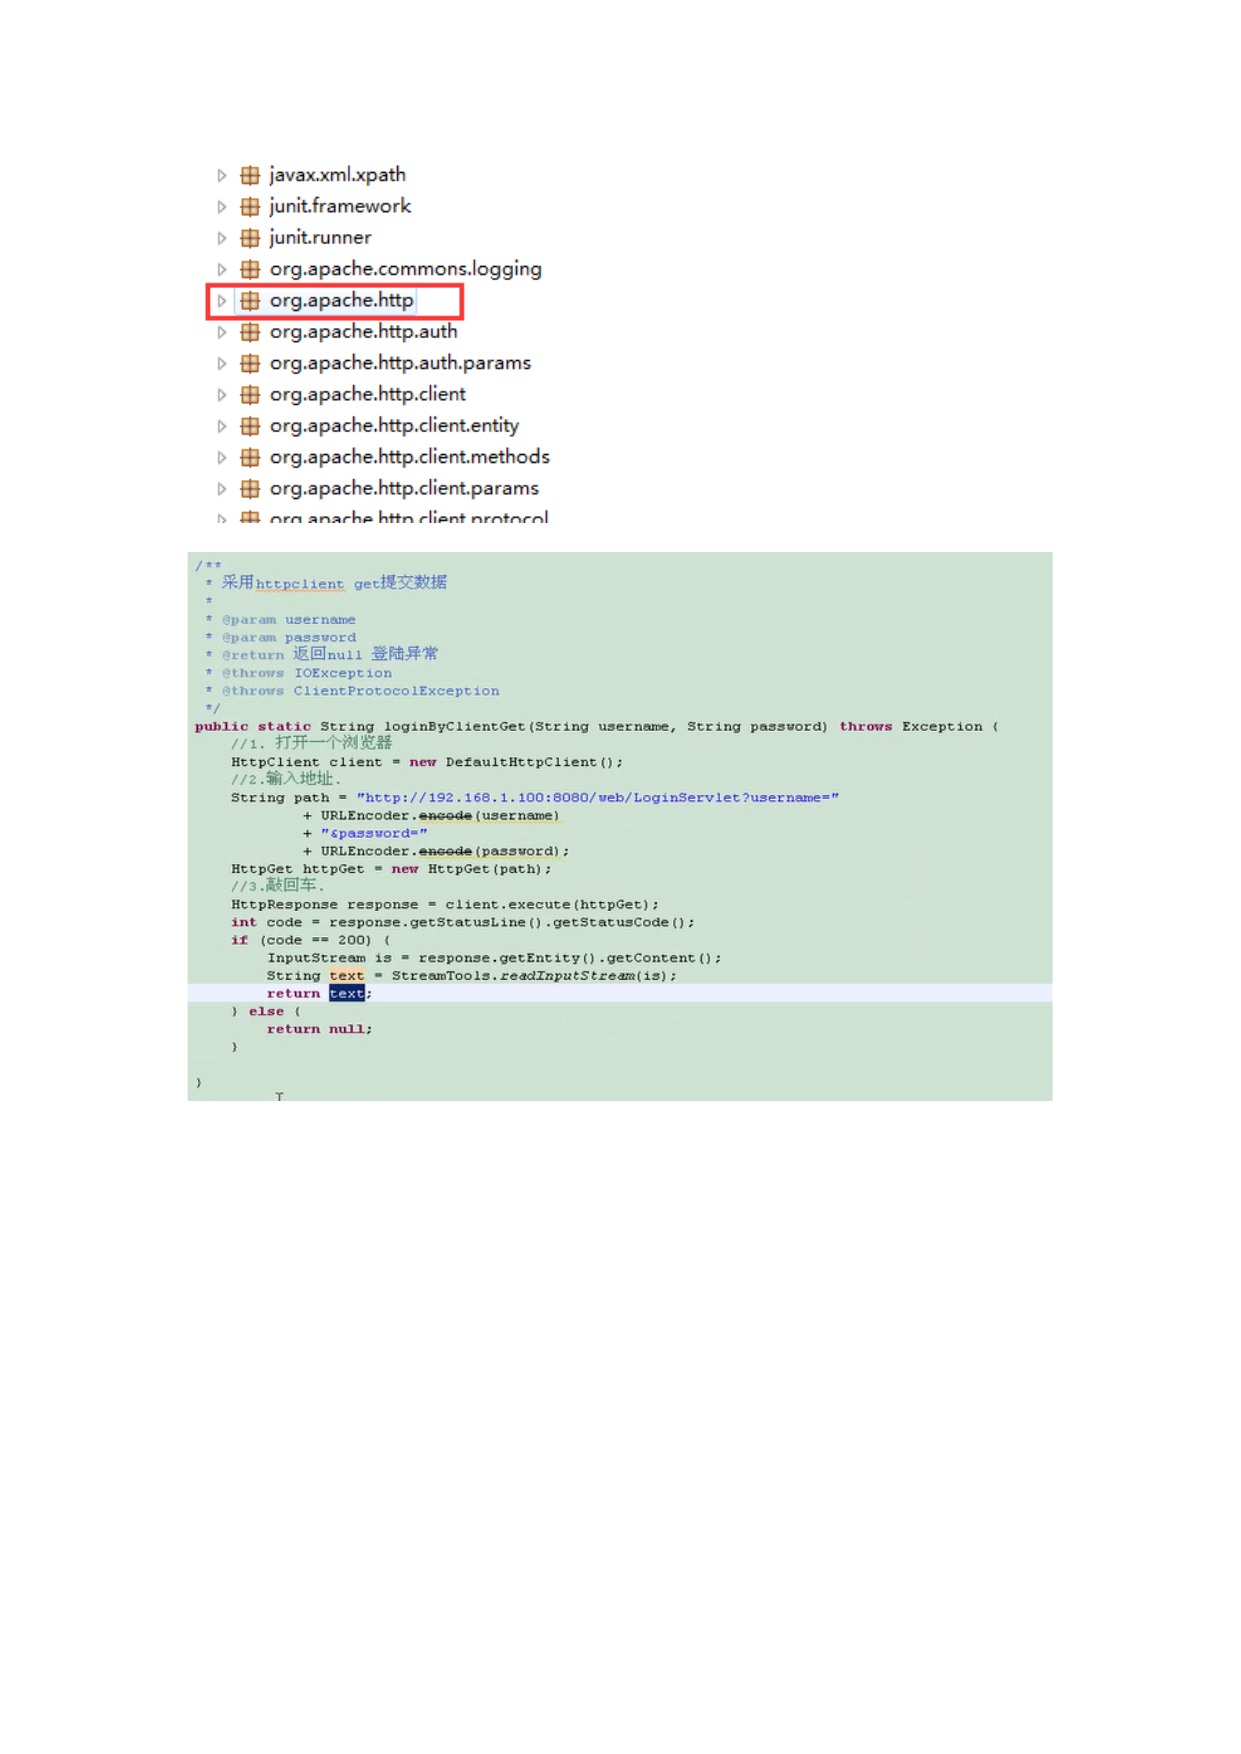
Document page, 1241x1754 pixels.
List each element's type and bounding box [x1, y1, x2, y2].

picture [187, 552, 1053, 1101]
picture [187, 162, 618, 523]
